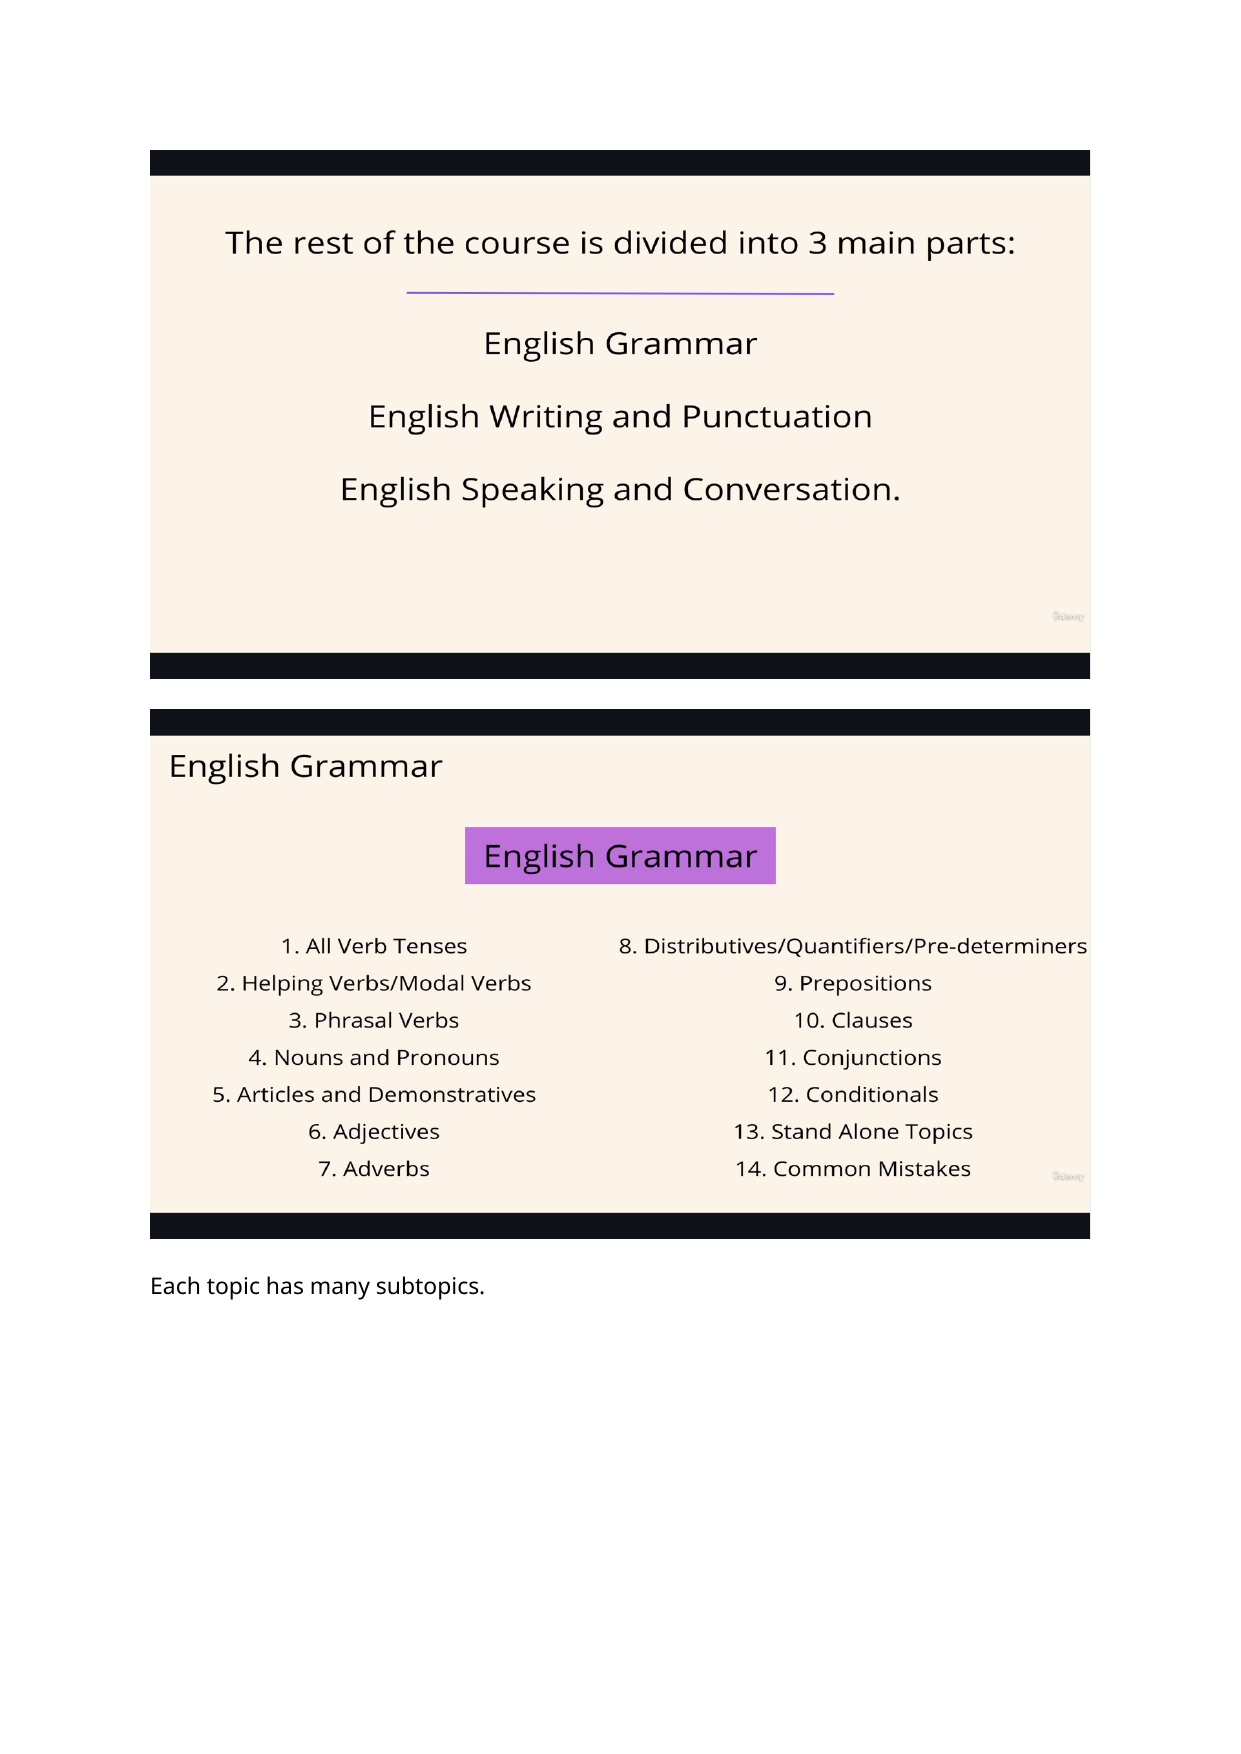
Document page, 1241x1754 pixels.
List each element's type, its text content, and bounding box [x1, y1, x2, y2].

picture [150, 150, 1091, 679]
text Each topic has many subtopics. [150, 1269, 1090, 1301]
picture [150, 709, 1091, 1239]
